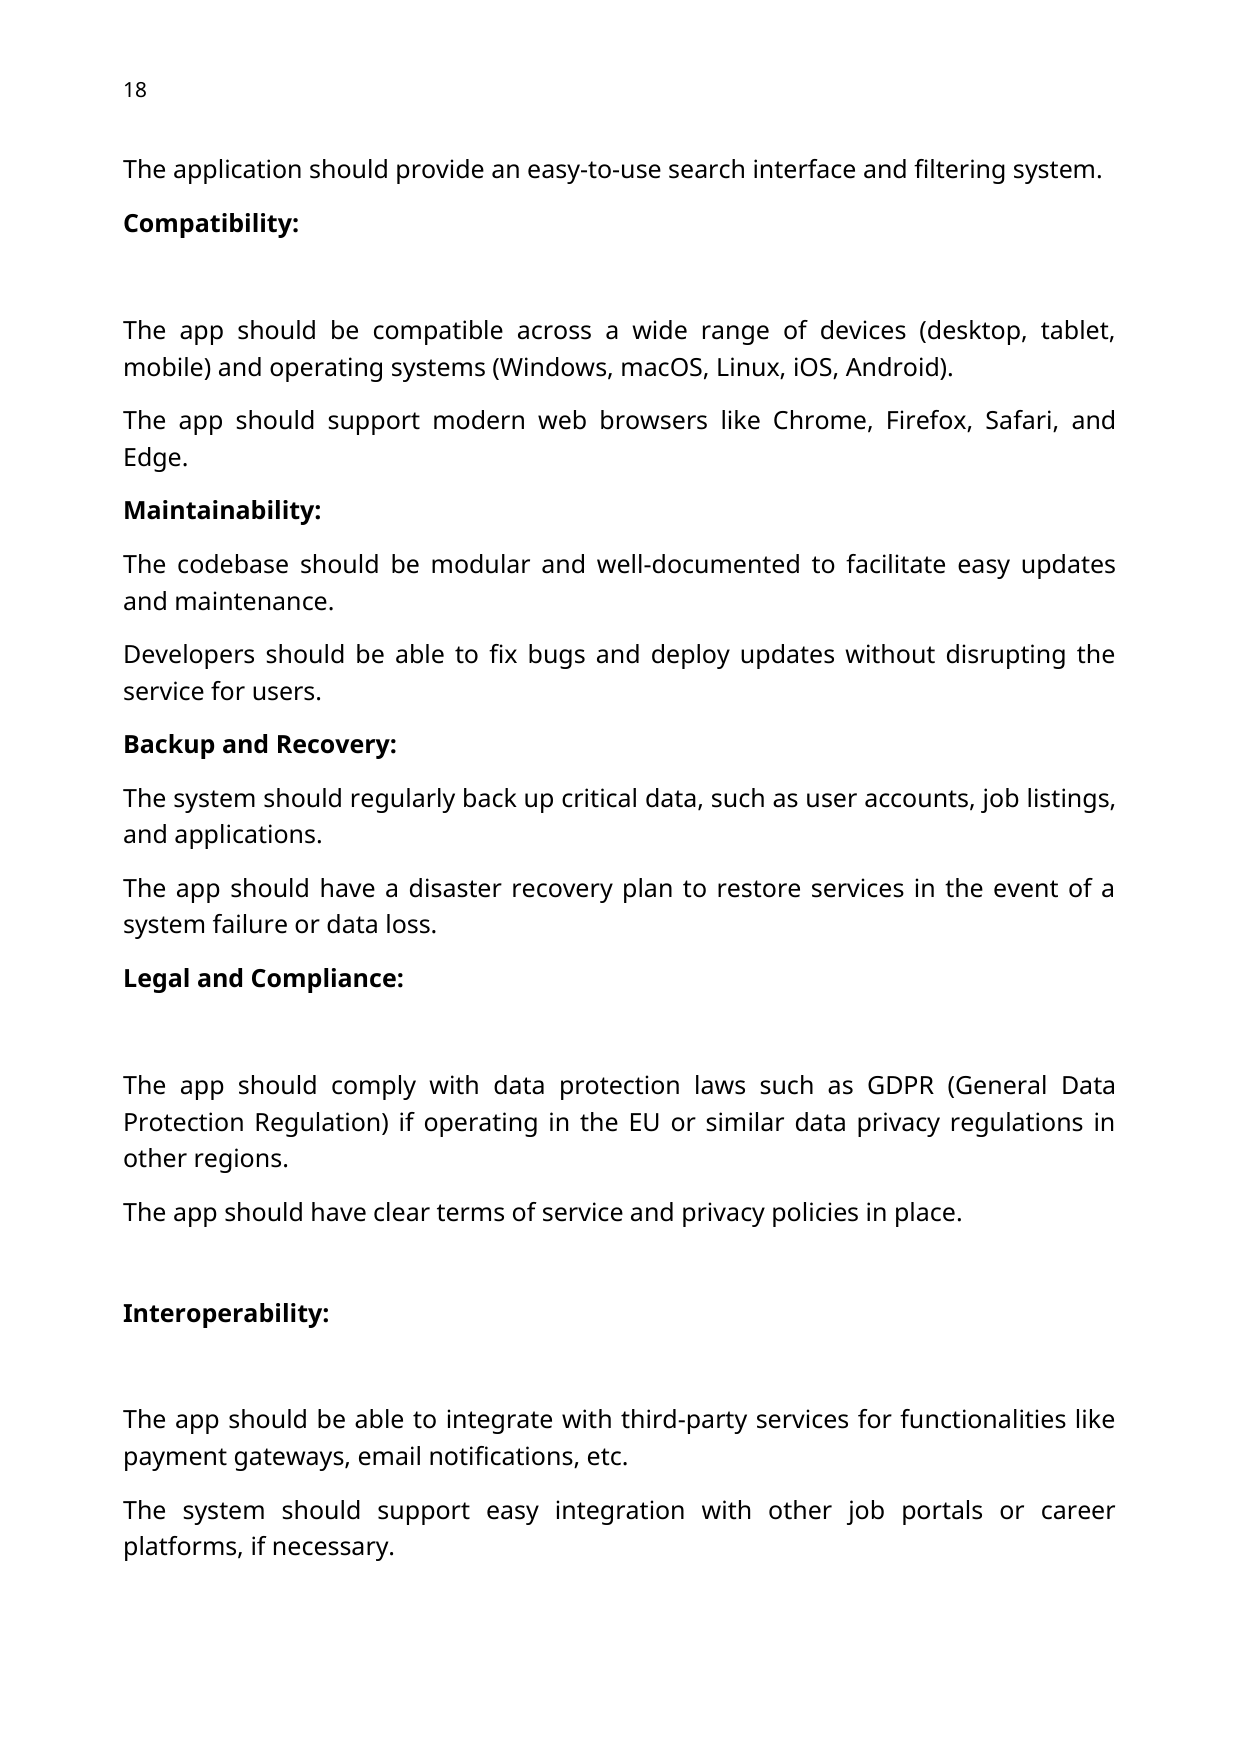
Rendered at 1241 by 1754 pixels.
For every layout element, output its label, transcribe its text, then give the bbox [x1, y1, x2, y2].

text The codebase should be modular and well-documented to facilitate easy updates and maintenance. [123, 546, 1117, 617]
text The app should have a disaster recovery plan to restore services in the event of a system failure or data loss. [123, 870, 1117, 941]
text The app should be able to integrate with third-party services for functionalities like payment gateways, email notifications, etc. [123, 1402, 1117, 1473]
text Maintainability: [123, 493, 1117, 527]
text The app should support modern web browsers like Chrome, Firefox, Safari, and Edge. [123, 403, 1117, 473]
text The app should have clear terms of service and privacy policies in place. [123, 1194, 1117, 1228]
text The app should comply with data protection laws such as GDPR (General Data Protection Regulation) if operating in the EU or similar data privacy regulations in other regions. [123, 1067, 1117, 1175]
text The system should support easy integration with other job portals or career platforms, if necessary. [123, 1492, 1117, 1563]
text The app should be compatible across a wide range of devices (desktop, tablet, mobile) and operating systems (Windows, macOS, Linux, iOS, Android). [123, 312, 1117, 383]
text Interoperability: [123, 1295, 1117, 1329]
text Compatibility: [123, 206, 1117, 240]
text Legal and Compliance: [123, 961, 1117, 995]
text The system should regularly back up critical data, such as user accounts, job listings, and applications. [123, 780, 1117, 851]
text Backup and Recovery: [123, 727, 1117, 761]
text The application should provide an easy-to-use search interface and filtering system. [123, 152, 1117, 186]
text Developers should be able to fix bugs and deploy updates without disrupting the service for users. [123, 637, 1117, 707]
